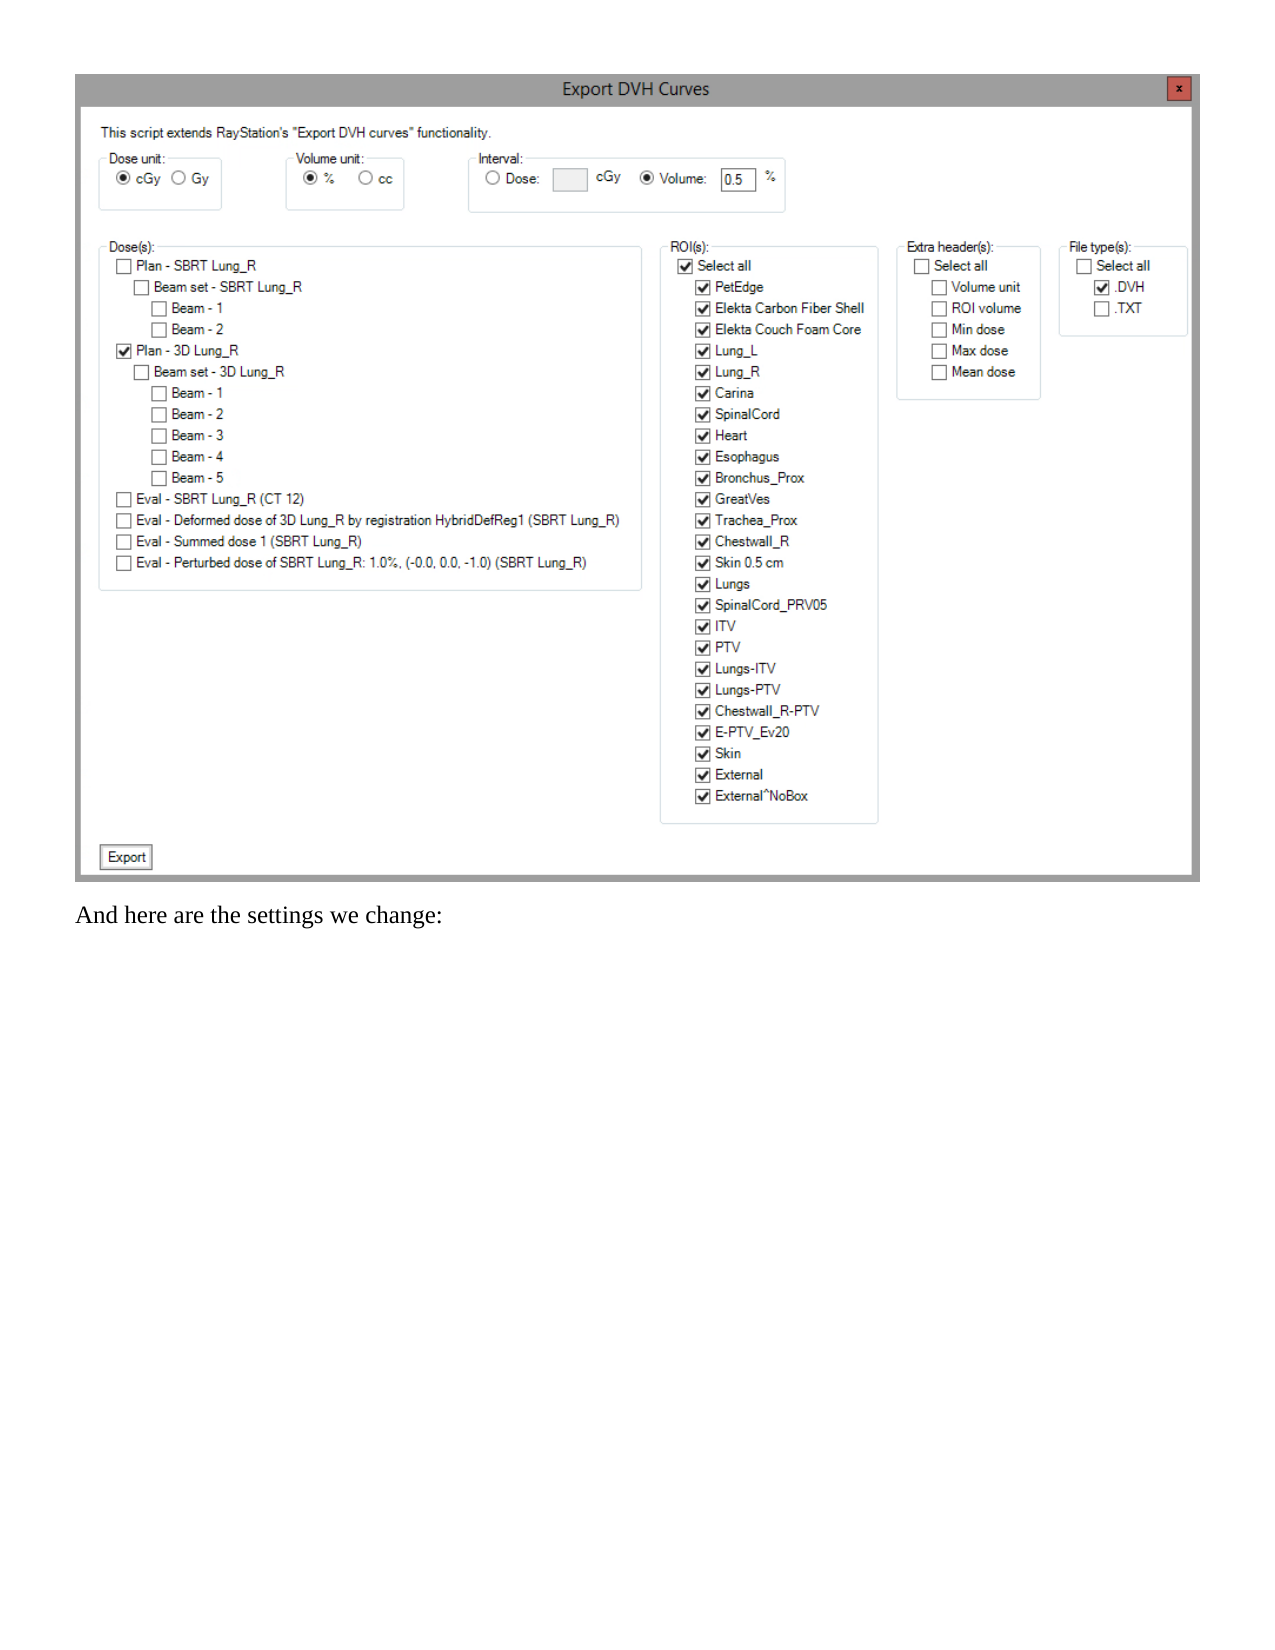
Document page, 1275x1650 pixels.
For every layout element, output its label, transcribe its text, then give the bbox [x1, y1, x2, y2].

picture [75, 74, 1200, 882]
text And here are the settings we change: [75, 900, 1200, 929]
